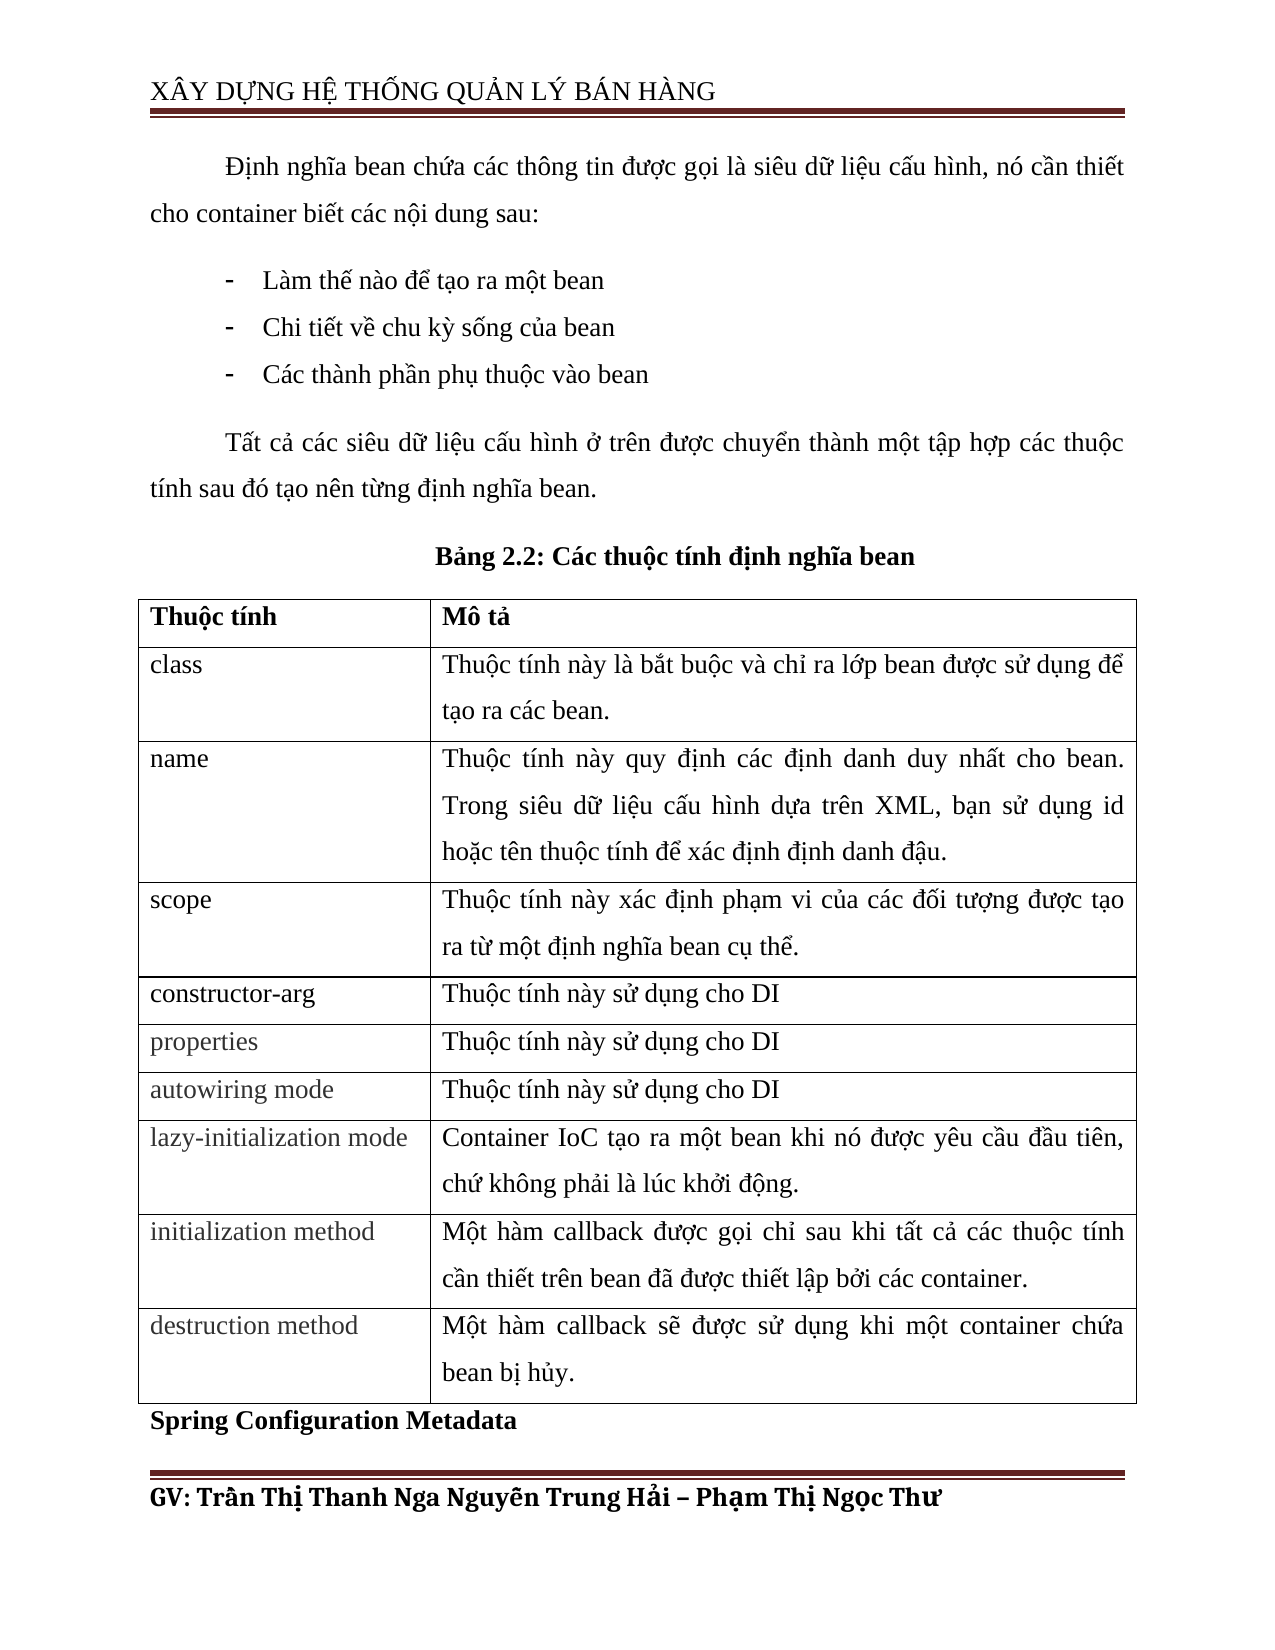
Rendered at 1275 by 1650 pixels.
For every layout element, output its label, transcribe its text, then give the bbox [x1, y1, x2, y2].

table_cell Thuộc tính này sử dụng cho DI [431, 1073, 1136, 1119]
table_cell autowiring mode [139, 1073, 430, 1119]
list Làm thế nào để tạo ra một bean [225, 264, 1125, 295]
text Tất cả các siêu dữ liệu cấu hình ở trên được chuyển thành một tập hợp các thuộc tính sau đó tạo nên từng định nghĩa bean. [150, 426, 1125, 503]
table_cell destruction method [139, 1309, 430, 1403]
table_cell class [139, 648, 430, 741]
table_header Mô tả [431, 600, 1136, 647]
table_cell Thuộc tính này sử dụng cho DI [431, 978, 1136, 1024]
table_header Thuộc tính [139, 600, 430, 647]
table_cell Thuộc tính này sử dụng cho DI [431, 1025, 1136, 1072]
text Định nghĩa bean chứa các thông tin được gọi là siêu dữ liệu cấu hình, nó cần thiết cho container biết các nội dung sau: [150, 150, 1125, 228]
table_cell Thuộc tính này quy định các định danh duy nhất cho bean. Trong siêu dữ liệu cấu hình dựa trên XML, bạn sử dụng id hoặc tên thuộc tính để xác định định danh đậu. [431, 742, 1136, 882]
table_cell initialization method [139, 1215, 430, 1308]
table_cell Thuộc tính này xác định phạm vi của các đối tượng được tạo ra từ một định nghĩa bean cụ thể. [431, 883, 1136, 976]
list Các thành phần phụ thuộc vào bean [225, 358, 1125, 389]
table_cell Container IoC tạo ra một bean khi nó được yêu cầu đầu tiên, chứ không phải là lúc khởi động. [431, 1121, 1136, 1214]
table_cell scope [139, 883, 430, 976]
table_cell constructor-arg [139, 978, 430, 1024]
text Spring Configuration Metadata [150, 1404, 1125, 1435]
table_cell properties [139, 1025, 430, 1072]
table_cell Một hàm callback được gọi chỉ sau khi tất cả các thuộc tính cần thiết trên bean đã được thiết lập bởi các container. [431, 1215, 1136, 1308]
table_cell Một hàm callback sẽ được sử dụng khi một container chứa bean bị hủy. [431, 1309, 1136, 1403]
table_cell lazy-initialization mode [139, 1121, 430, 1214]
table_cell Thuộc tính này là bắt buộc và chỉ ra lớp bean được sử dụng để tạo ra các bean. [431, 648, 1136, 741]
list Chi tiết về chu kỳ sống của bean [225, 311, 1125, 342]
table_cell name [139, 742, 430, 882]
